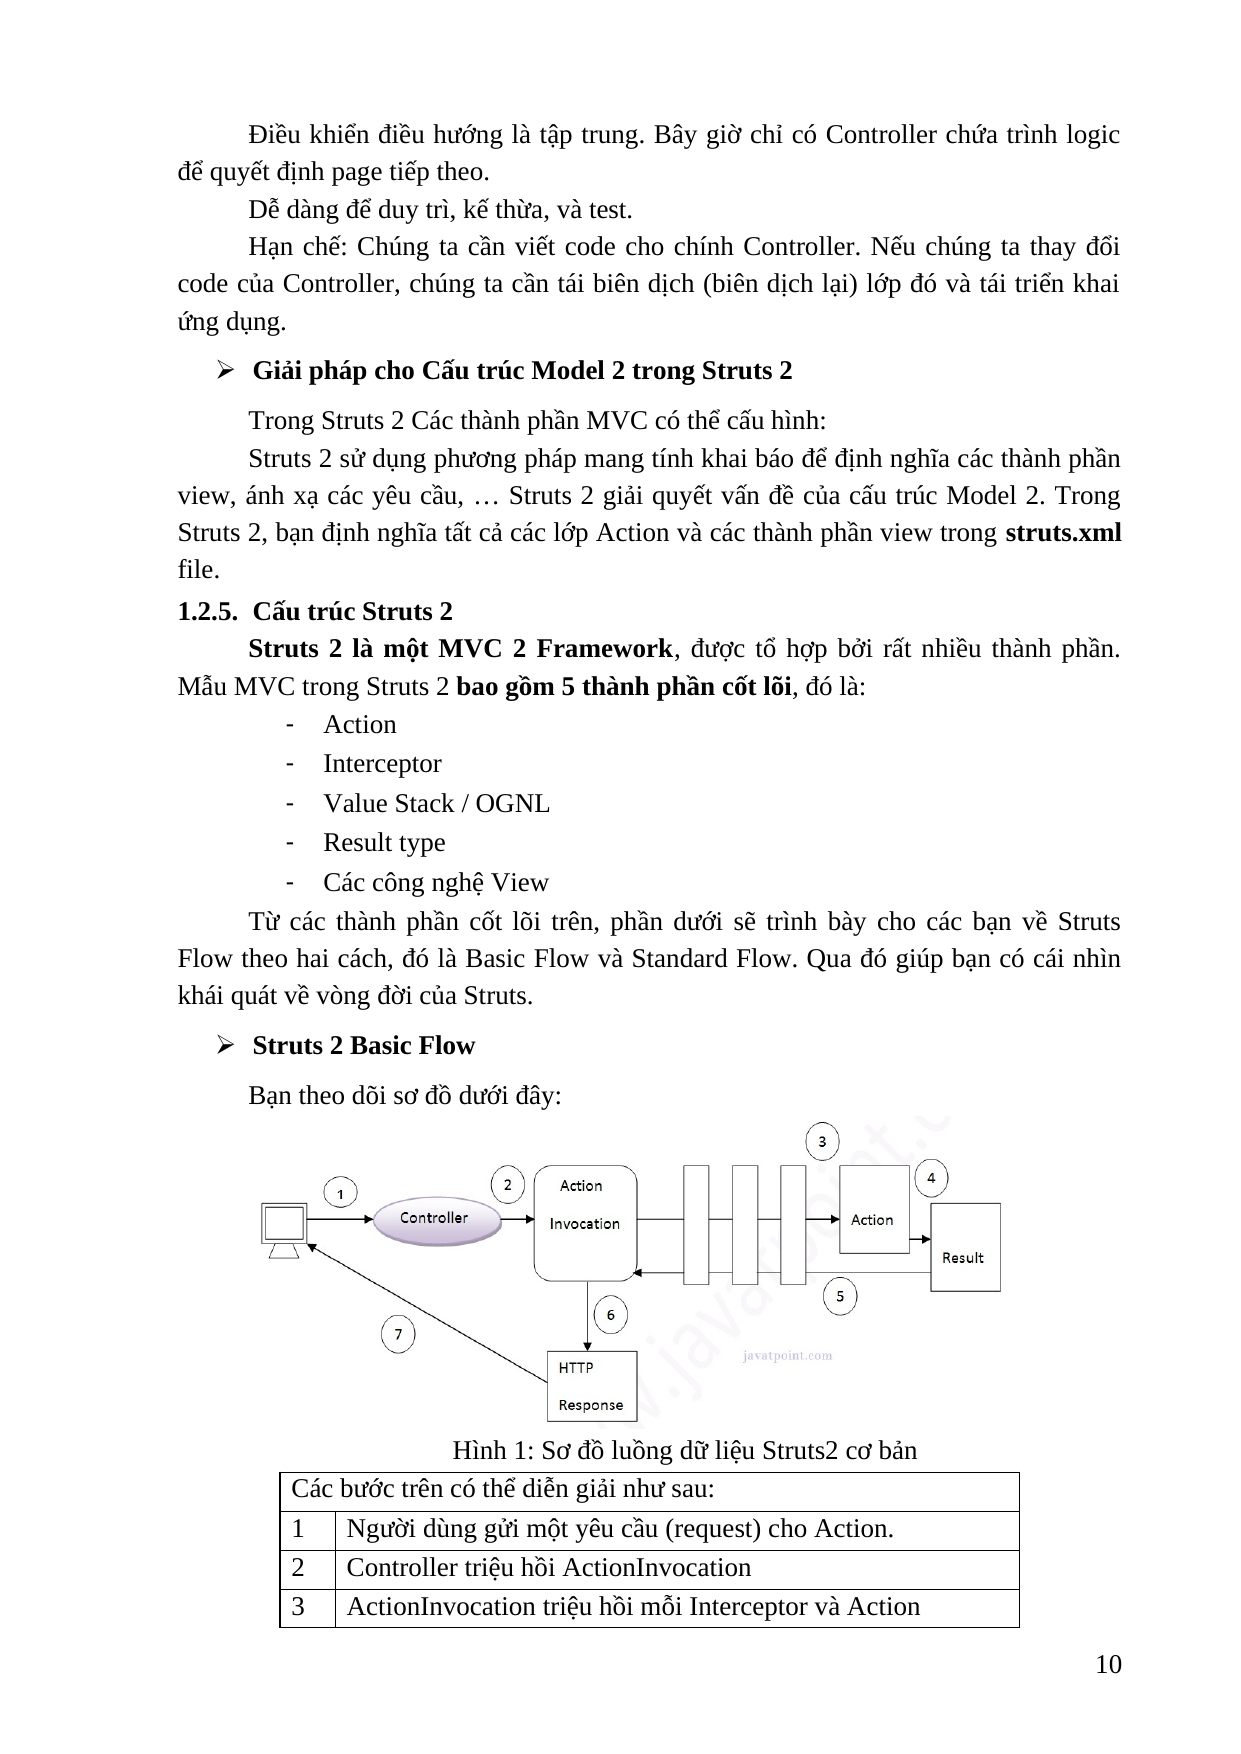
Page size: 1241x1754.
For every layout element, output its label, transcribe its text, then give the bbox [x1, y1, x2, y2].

subtitle Struts 2 Basic Flow [215, 1029, 1122, 1060]
text Điều khiển điều hướng là tập trung. Bây giờ chỉ có Controller chứa trình logic để quyết định page tiếp theo. [177, 118, 1122, 187]
table_cell 3 [281, 1590, 335, 1627]
table_cell 2 [281, 1551, 335, 1589]
text Dễ dàng để duy trì, kế thừa, và test. [177, 193, 1122, 224]
text Từ các thành phần cốt lõi trên, phần dưới sẽ trình bày cho các bạn về Struts Flow theo hai cách, đó là Basic Flow và Standard Flow. Qua đó giúp bạn có cái nhìn khái quát về vòng đời của Struts. [177, 905, 1122, 1011]
text Struts 2 sử dụng phương pháp mang tính khai báo để định nghĩa các thành phần view, ánh xạ các yêu cầu, … Struts 2 giải quyết vấn đề của cấu trúc Model 2. Trong Struts 2, bạn định nghĩa tất cả các lớp Action và các thành phần view trong struts.xml file. [177, 442, 1122, 585]
list Result type [286, 826, 1122, 859]
subtitle Giải pháp cho Cấu trúc Model 2 trong Struts 2 [215, 354, 1122, 386]
table_header Các bước trên có thể diễn giải như sau: [281, 1473, 1019, 1511]
table_cell ActionInvocation triệu hồi mỗi Interceptor và Action [336, 1590, 1019, 1627]
list Value Stack / OGNL [286, 786, 1122, 819]
text Struts 2 là một MVC 2 Framework, được tổ hợp bởi rất nhiều thành phần. Mẫu MVC trong Struts 2 bao gồm 5 thành phần cốt lõi, đó là: [177, 632, 1122, 701]
table_cell Người dùng gửi một yêu cầu (request) cho Action. [336, 1512, 1019, 1550]
text Hạn chế: Chúng ta cần viết code cho chính Controller. Nếu chúng ta thay đổi code của Controller, chúng ta cần tái biên dịch (biên dịch lại) lớp đó và tái triển khai ứng dụng. [177, 230, 1122, 336]
list Action [286, 707, 1122, 740]
text Trong Struts 2 Các thành phần MVC có thể cấu hình: [177, 404, 1122, 436]
list Interceptor [286, 746, 1122, 779]
text Bạn theo dõi sơ đồ dưới đây: [177, 1079, 1122, 1110]
picture [248, 1116, 1012, 1429]
subtitle Cấu trúc Struts 2 [177, 595, 1122, 626]
list Các công nghệ View [286, 865, 1122, 898]
text Hình 1: Sơ đồ luồng dữ liệu Struts2 cơ bản [177, 1434, 1122, 1465]
table_cell Controller triệu hồi ActionInvocation [336, 1551, 1019, 1589]
table_cell 1 [281, 1512, 335, 1550]
